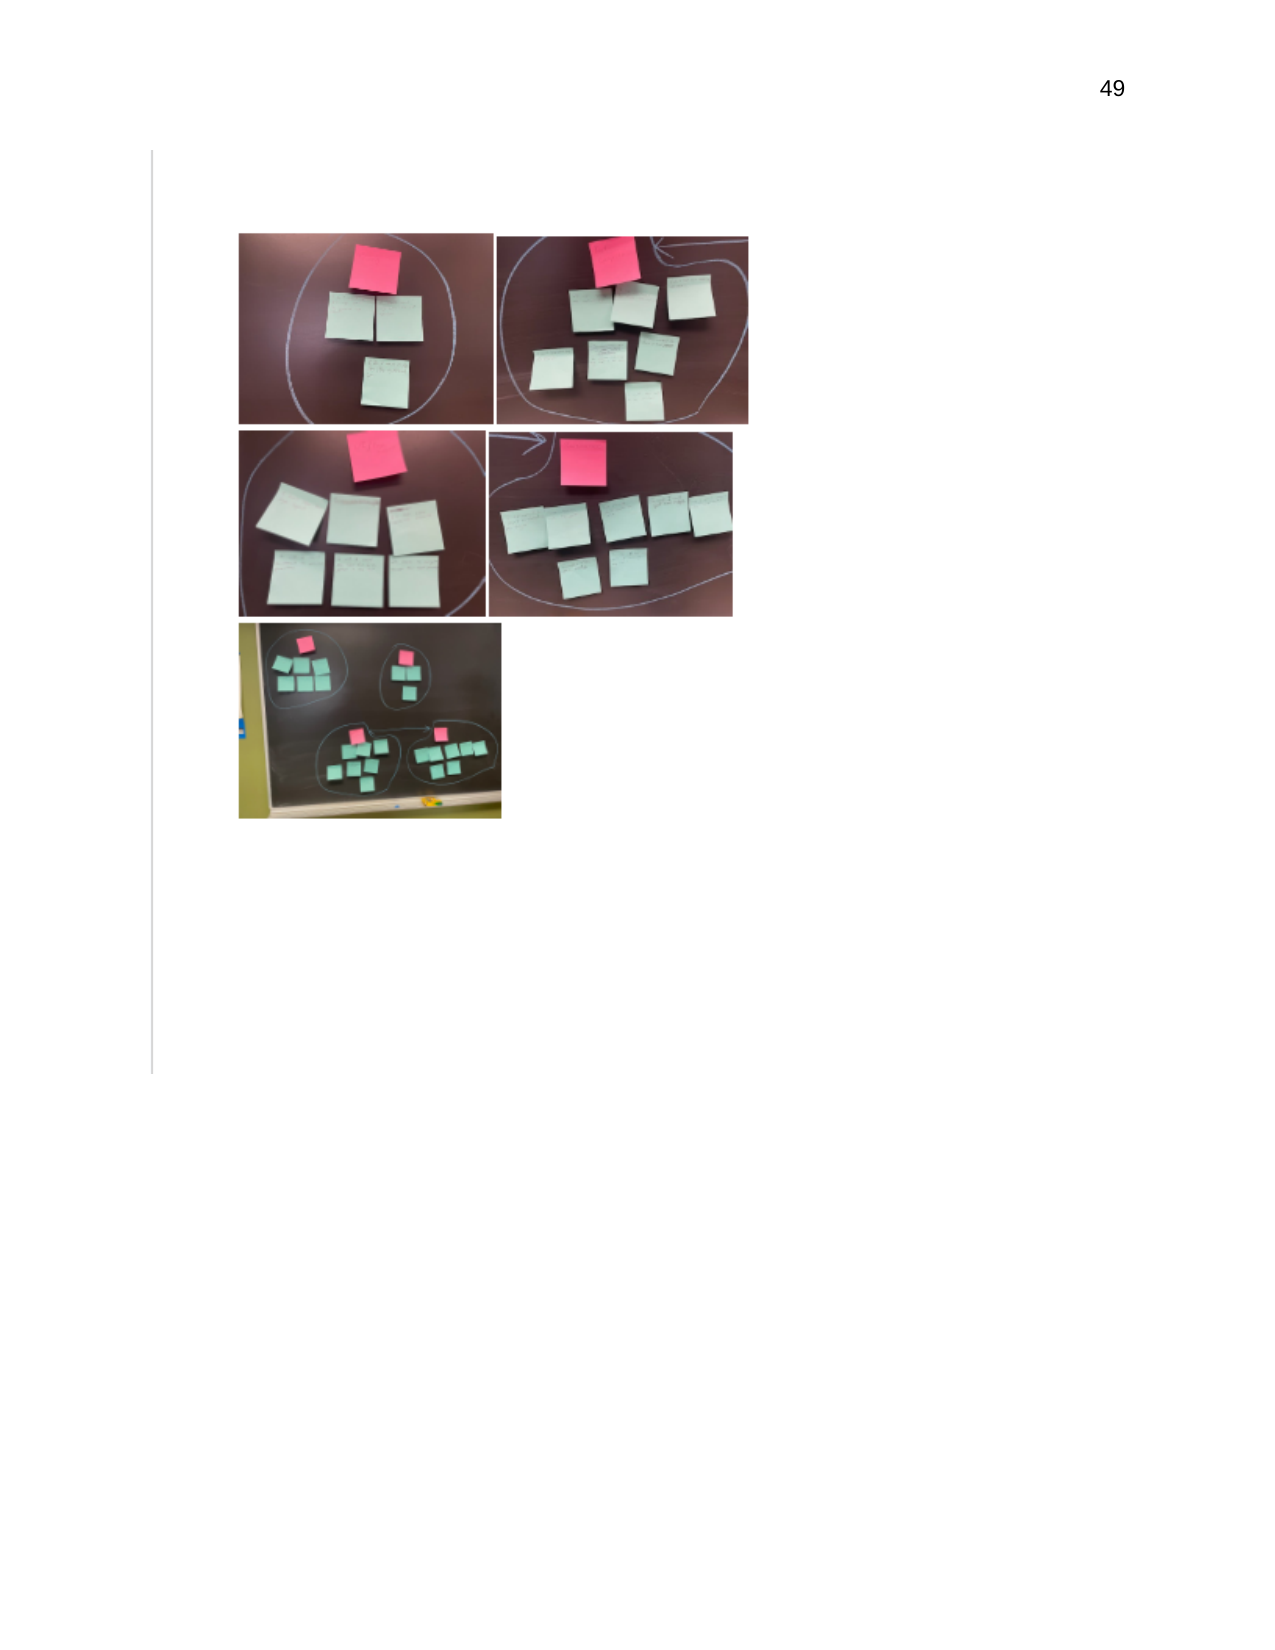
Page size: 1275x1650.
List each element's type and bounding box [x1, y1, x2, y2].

picture [150, 150, 869, 1074]
